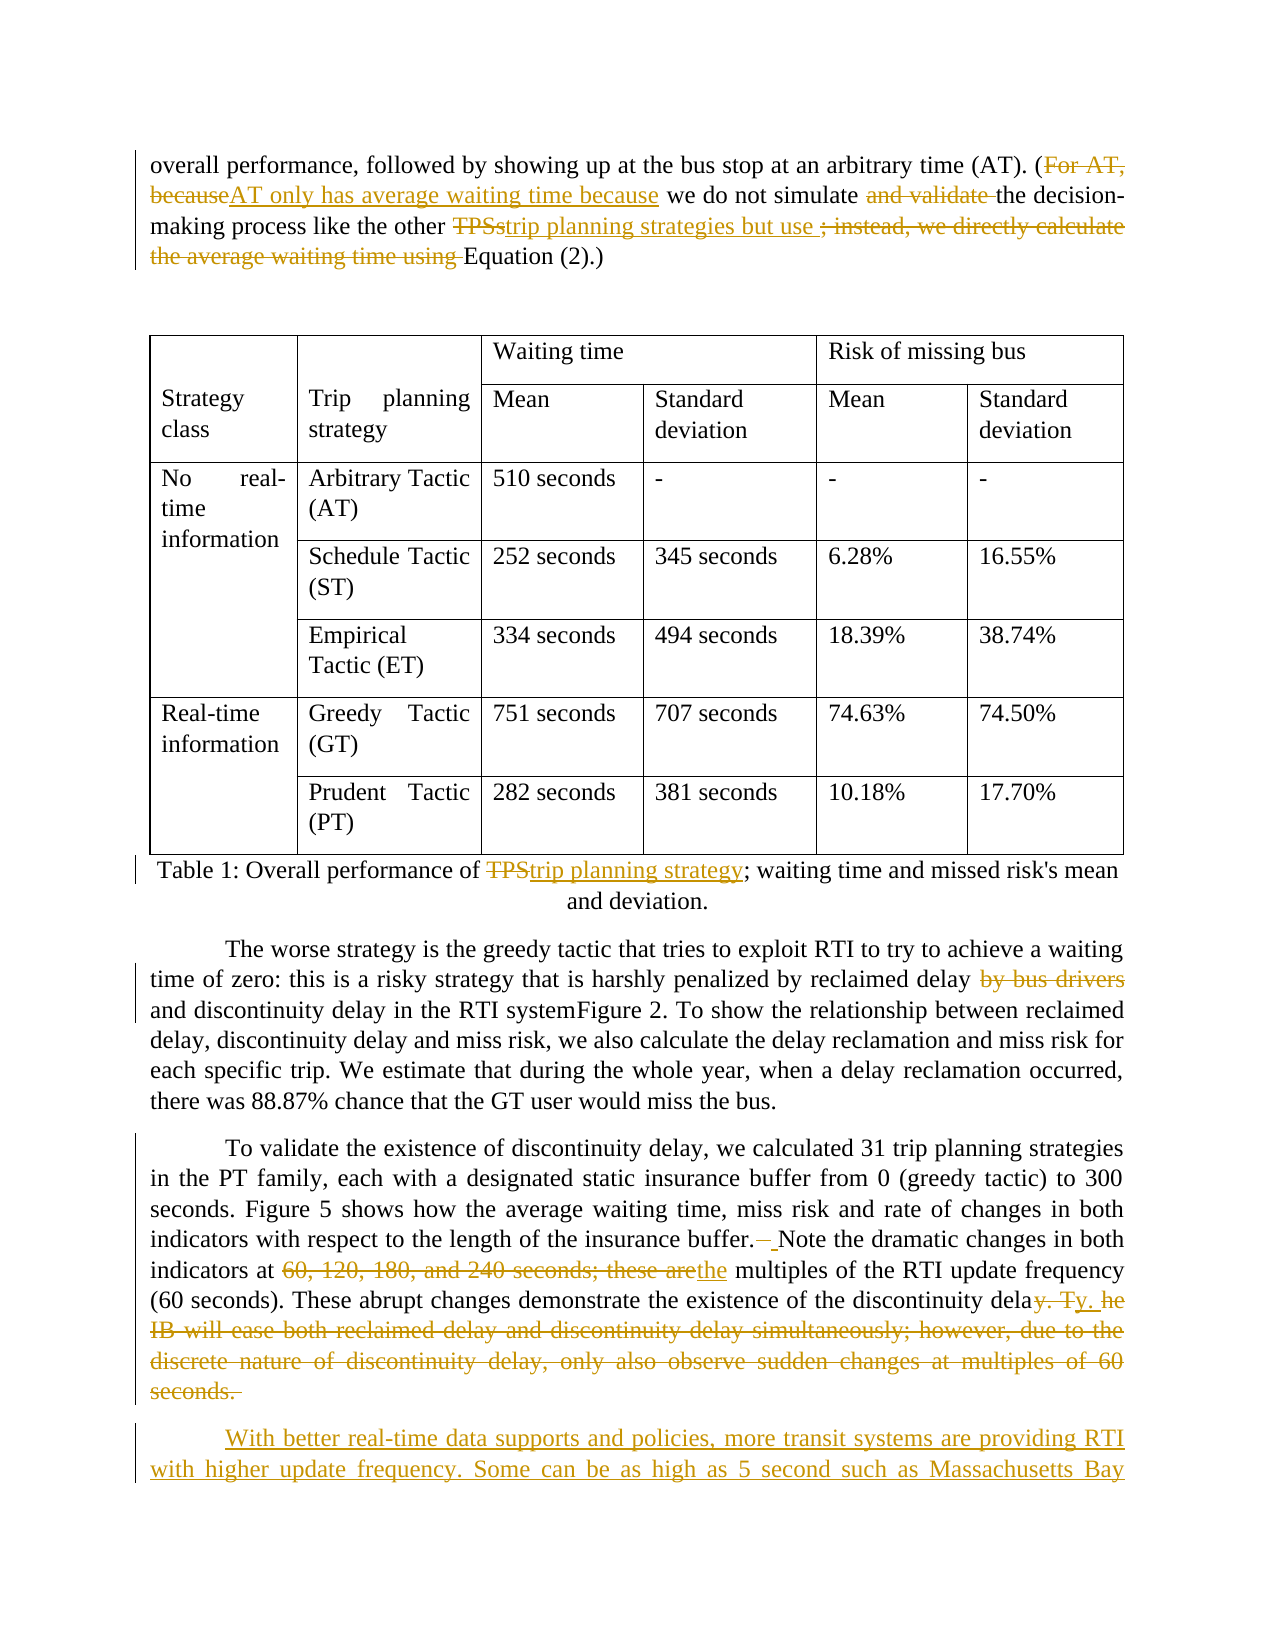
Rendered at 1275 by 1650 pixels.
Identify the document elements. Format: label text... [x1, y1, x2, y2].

table_cell 16.55% [968, 541, 1123, 619]
table_cell 751 seconds [482, 698, 643, 776]
table_header Trip planning strategy [298, 336, 481, 462]
table_cell 494 seconds [644, 620, 816, 697]
table_cell - [817, 463, 967, 540]
table_cell 18.39% [817, 620, 967, 697]
table_cell 345 seconds [644, 541, 816, 619]
table_cell Schedule Tactic (ST) [298, 541, 481, 619]
table_cell Standard deviation [968, 385, 1123, 462]
table_header Strategy class [151, 336, 297, 462]
table_cell Real-time information [151, 698, 297, 854]
table_cell 38.74% [968, 620, 1123, 697]
table_cell 381 seconds [644, 777, 816, 854]
table_header Risk of missing bus [817, 336, 1123, 383]
table_cell 74.50% [968, 698, 1123, 776]
table_cell 74.63% [817, 698, 967, 776]
table_header Waiting time [482, 336, 816, 383]
table_cell 6.28% [817, 541, 967, 619]
table_cell 17.70% [968, 777, 1123, 854]
table_cell Greedy Tactic (GT) [298, 698, 481, 776]
table_cell 334 seconds [482, 620, 643, 697]
table_cell 282 seconds [482, 777, 643, 854]
table_cell 707 seconds [644, 698, 816, 776]
text The worse strategy is the greedy tactic that tries to exploit RTI to try to achieve a waiting time of zero: this is a risky strategy that is harshly penalized by reclaimed delay and discontinuity delay in the RTI system. To show the relationship between reclaimed delay, discontinuity delay and miss risk, we also calculate the delay reclamation and miss risk for each specific trip. We estimate that during the whole year, when a delay reclamation occurred, there was 88.87% chance that the GT user would miss the bus. [150, 934, 1125, 1115]
table_cell 510 seconds [482, 463, 643, 540]
text To validate the existence of discontinuity delay, we calculated 31 trip planning strategies in the PT family, each with a designated static insurance buffer from 0 (greedy tactic) to 300 seconds. Figure 7 shows how the average waiting time, miss risk and rate of changes in both indicators with respect to the length of the insurance buffer.Note the dramatic changes in both indicators at multiples of the RTI update frequency (60 seconds). These abrupt changes demonstrate the existence of the discontinuity dela [150, 1133, 1125, 1405]
table_cell Prudent Tactic (PT) [298, 777, 481, 854]
text Table : Overall performance of ; waiting time and missed risk's mean and deviation. [150, 855, 1125, 915]
table_cell - [968, 463, 1123, 540]
table_cell 10.18% [817, 777, 967, 854]
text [150, 150, 1125, 270]
table_cell Arbitrary Tactic (AT) [298, 463, 481, 540]
table_cell Standard deviation [644, 385, 816, 462]
table_cell No real-time information [151, 463, 297, 697]
table_cell 252 seconds [482, 541, 643, 619]
table_cell Mean [482, 385, 643, 462]
table_cell Empirical Tactic (ET) [298, 620, 481, 697]
table_cell - [644, 463, 816, 540]
table_cell Mean [817, 385, 967, 462]
